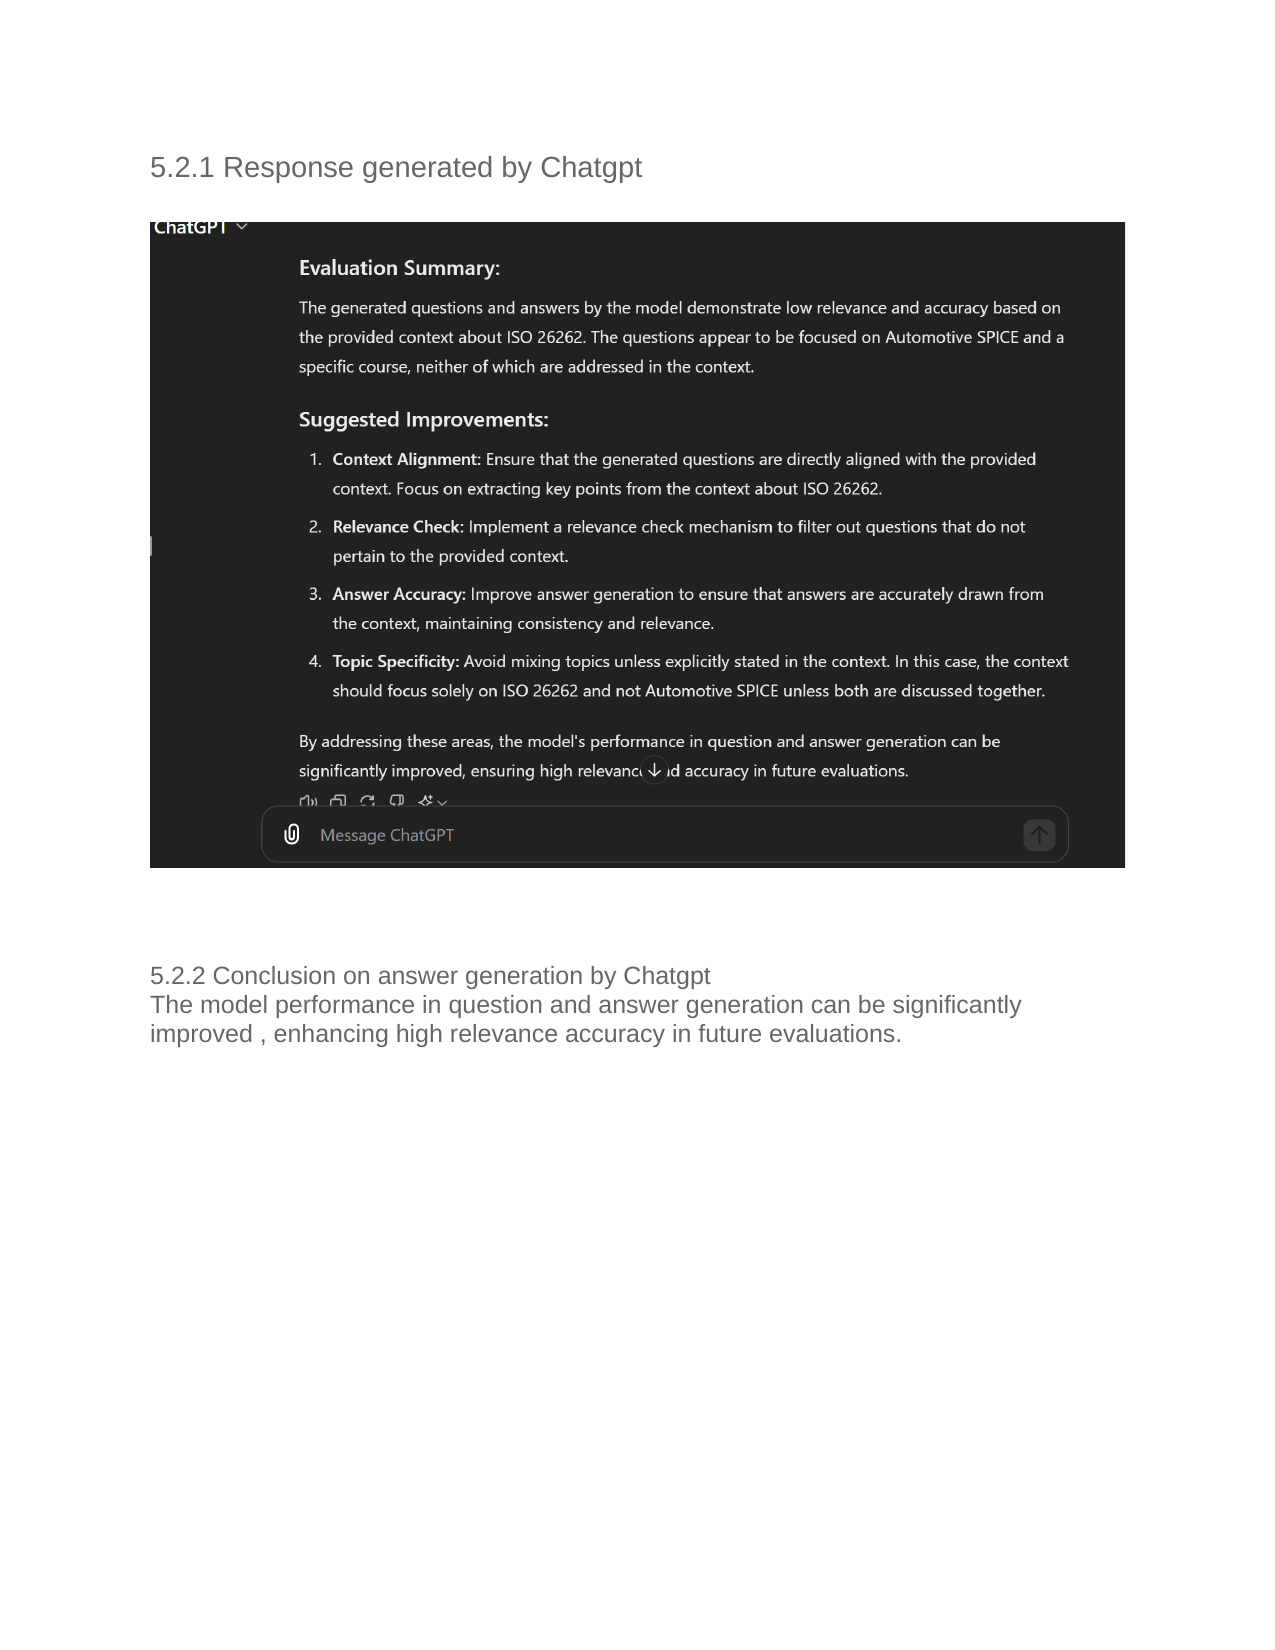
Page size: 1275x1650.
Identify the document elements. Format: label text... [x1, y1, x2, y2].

picture [150, 222, 1125, 868]
subtitle 5.2.2 Conclusion on answer generation by Chatgpt The model performance in question and answer generation can be significantly improved , enhancing high relevance accuracy in future evaluations. [150, 961, 1125, 1048]
subtitle 5.2.1 Response generated by Chatgpt [150, 150, 1125, 183]
